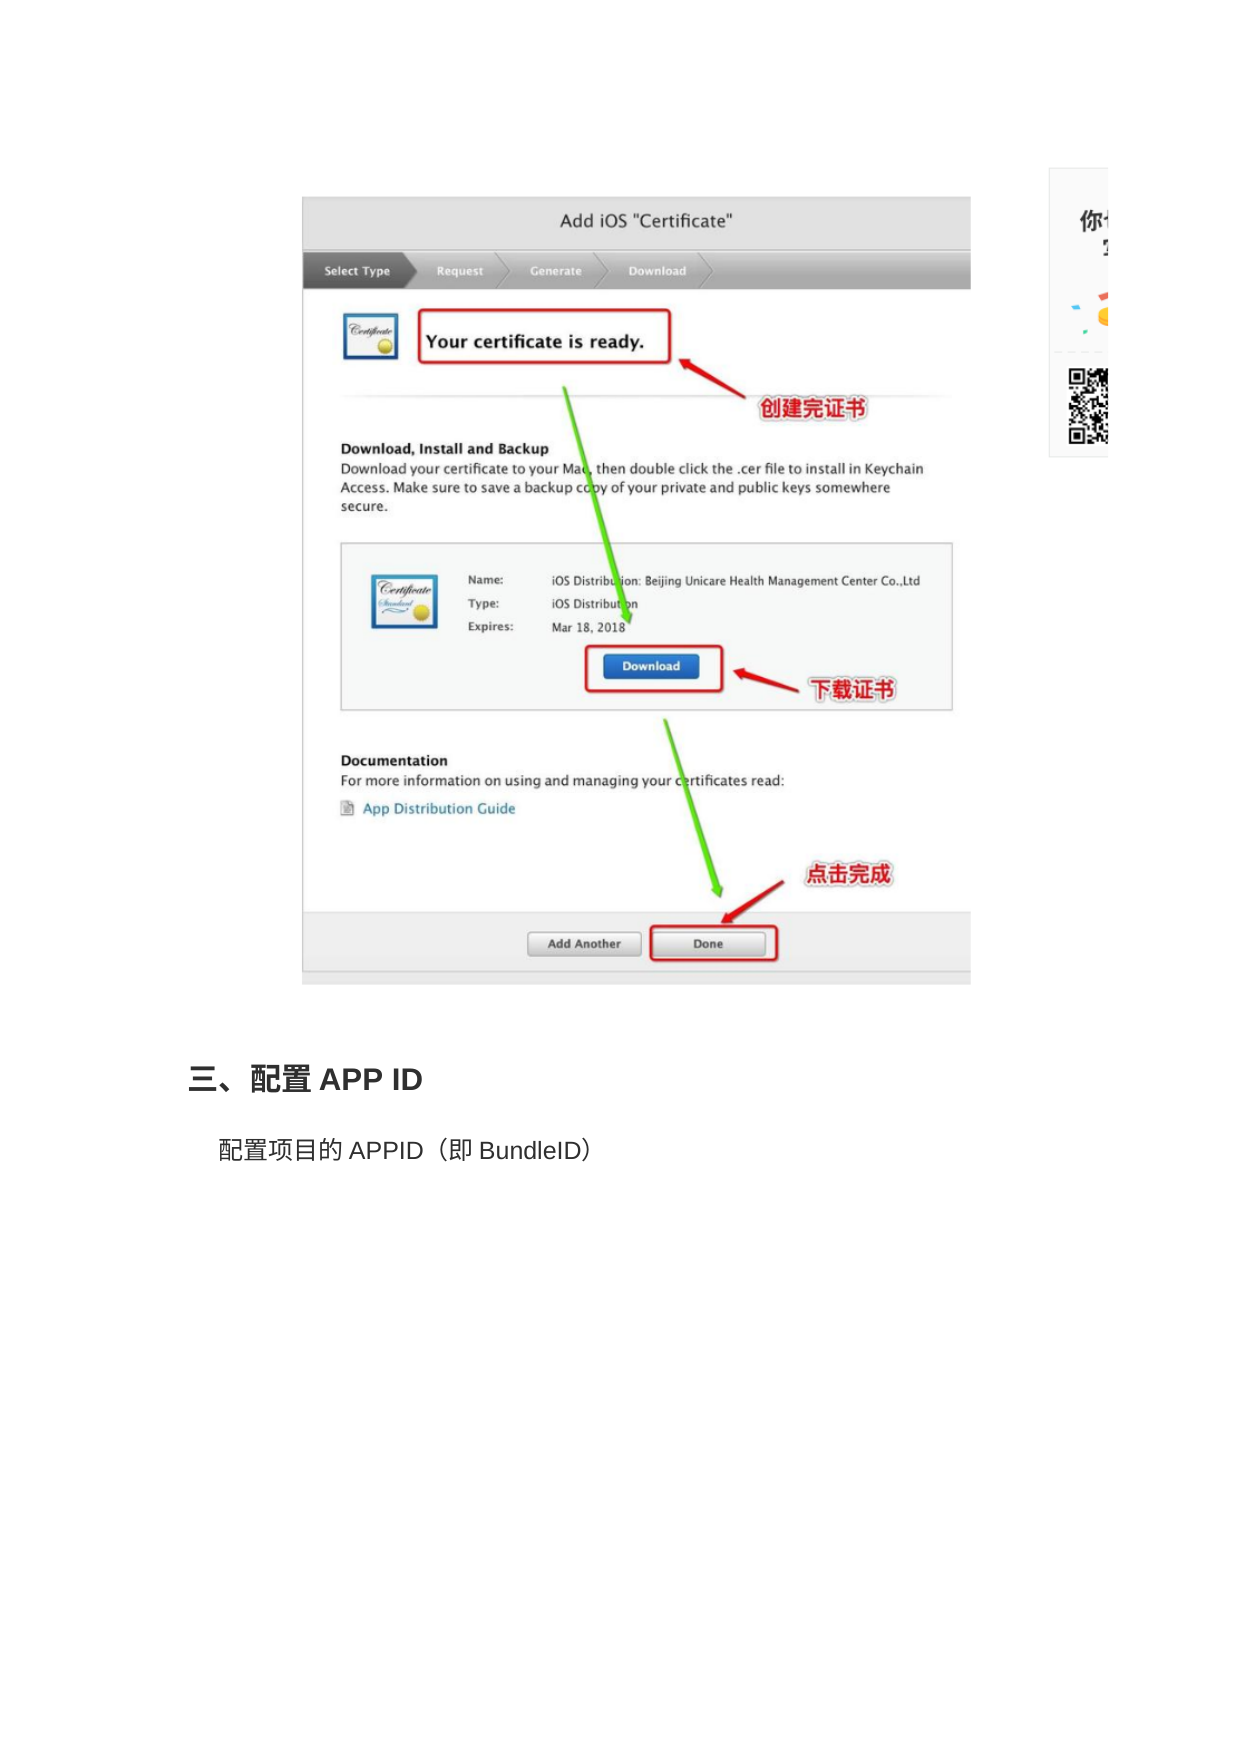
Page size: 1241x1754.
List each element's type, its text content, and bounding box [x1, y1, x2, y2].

text 配置项目的APPID（即BundleID） [219, 1134, 1053, 1167]
subtitle 三、配置APP ID [187, 1046, 1053, 1111]
picture [243, 162, 1109, 988]
